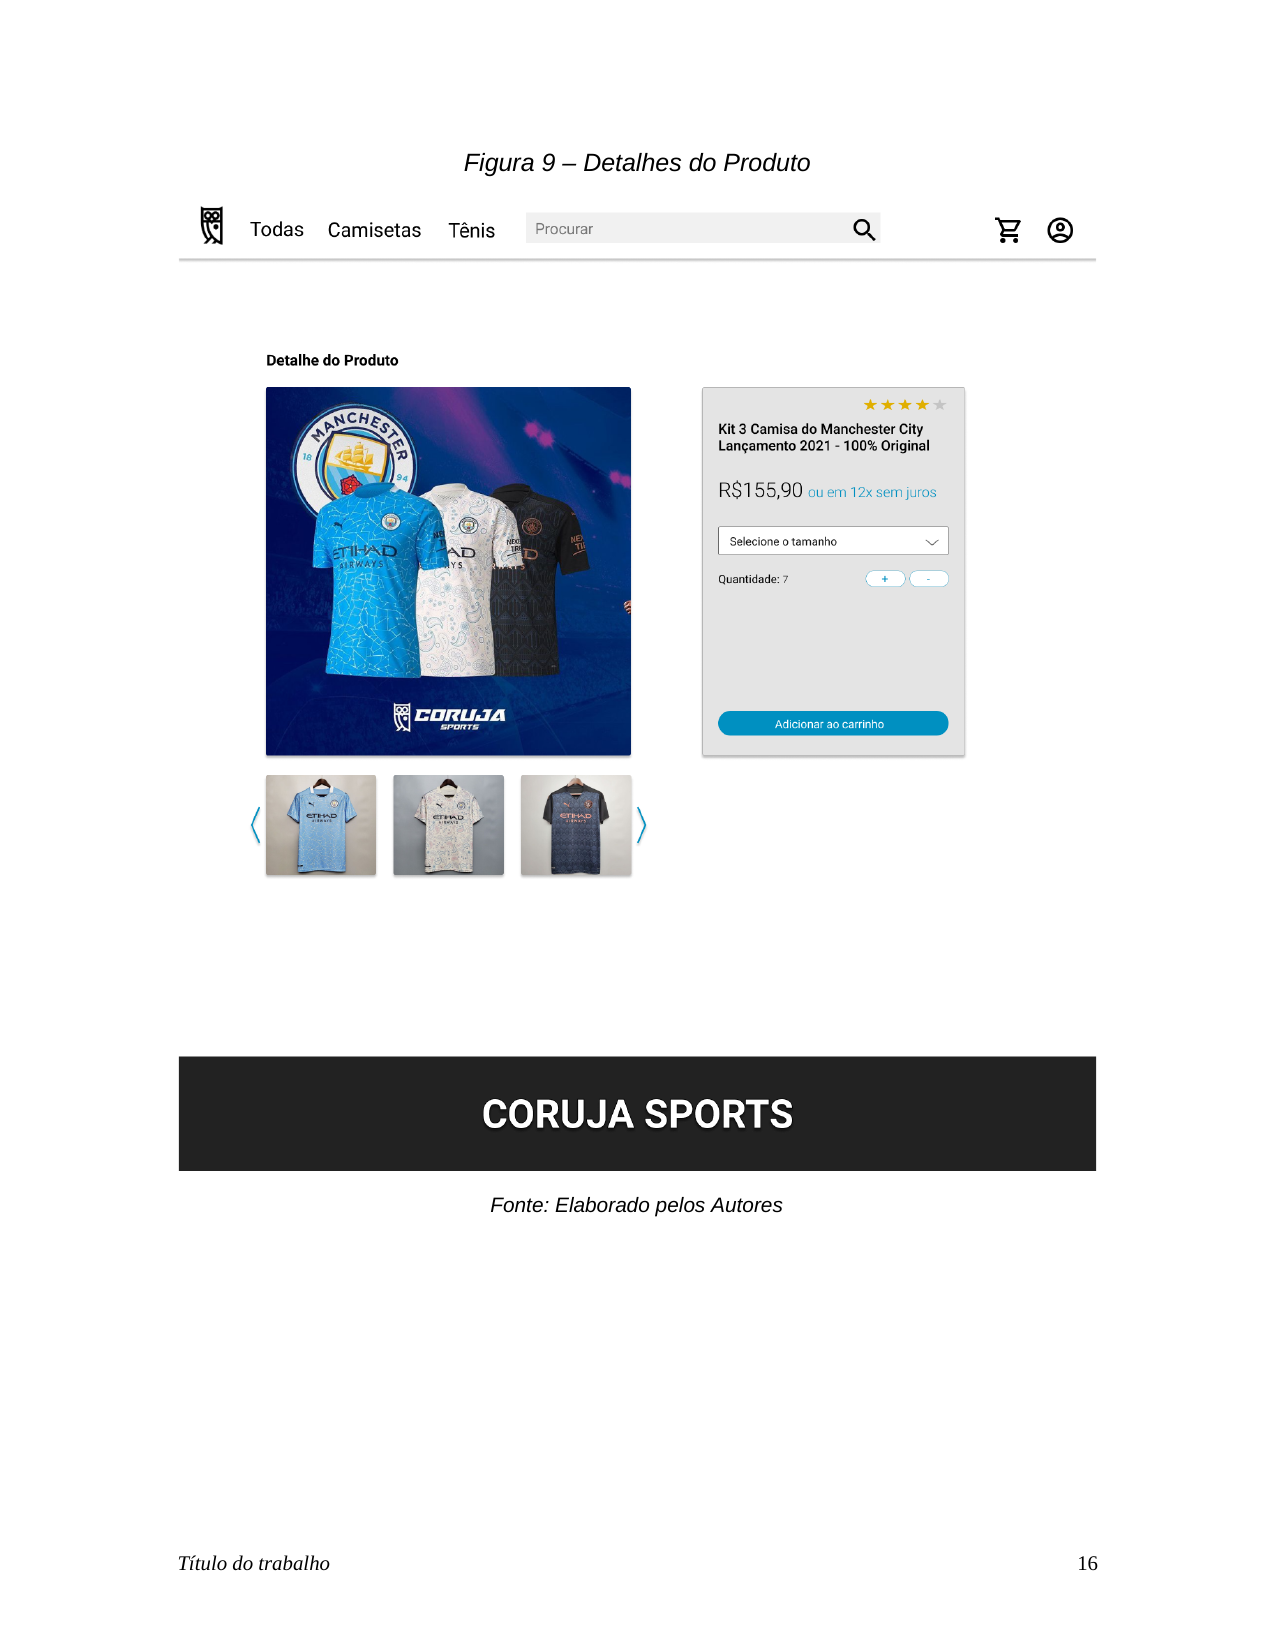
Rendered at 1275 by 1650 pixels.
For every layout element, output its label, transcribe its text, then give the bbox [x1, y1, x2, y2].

text Fonte: Elaborado pelos Autores [177, 1192, 1098, 1216]
picture [178, 193, 1097, 1173]
